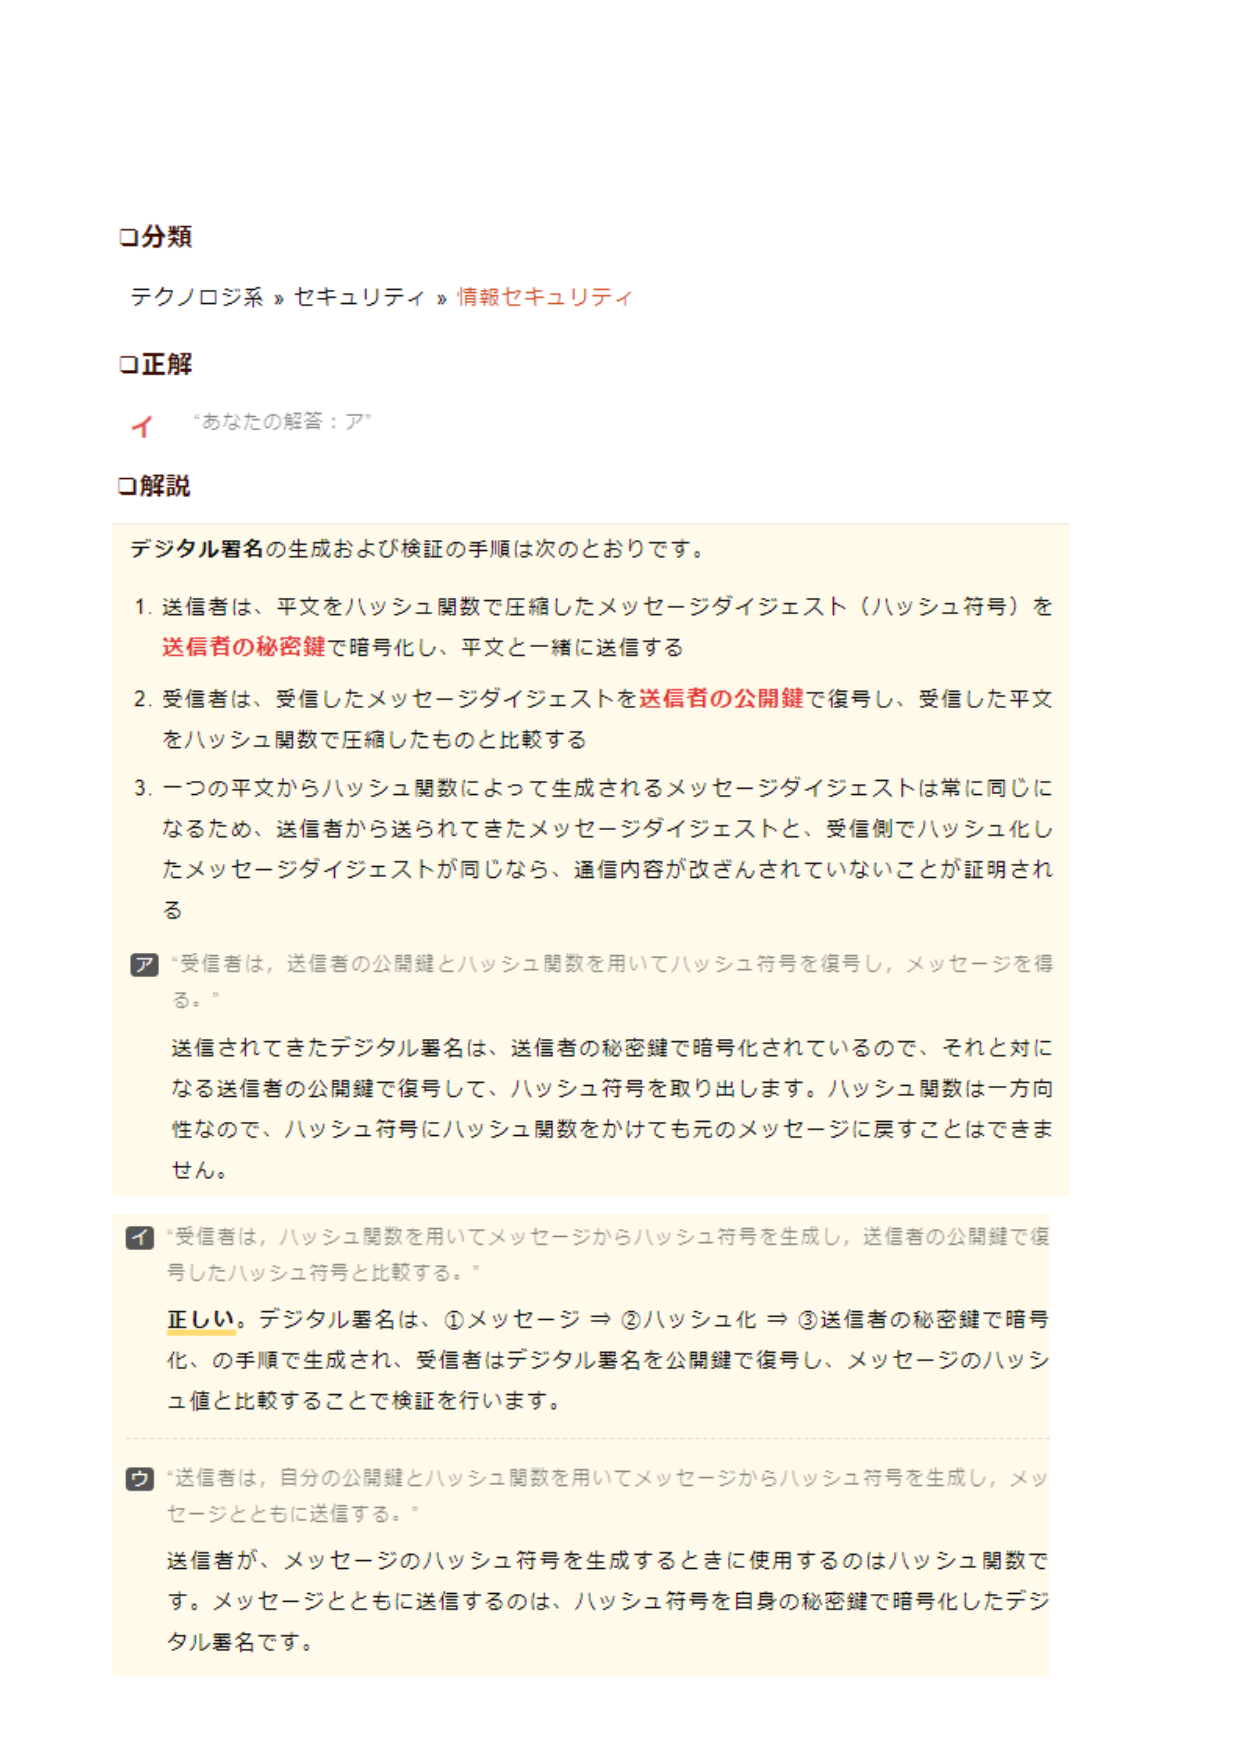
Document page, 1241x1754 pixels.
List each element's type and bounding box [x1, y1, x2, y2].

picture [112, 202, 822, 460]
picture [112, 464, 1069, 1196]
picture [112, 1214, 1050, 1676]
